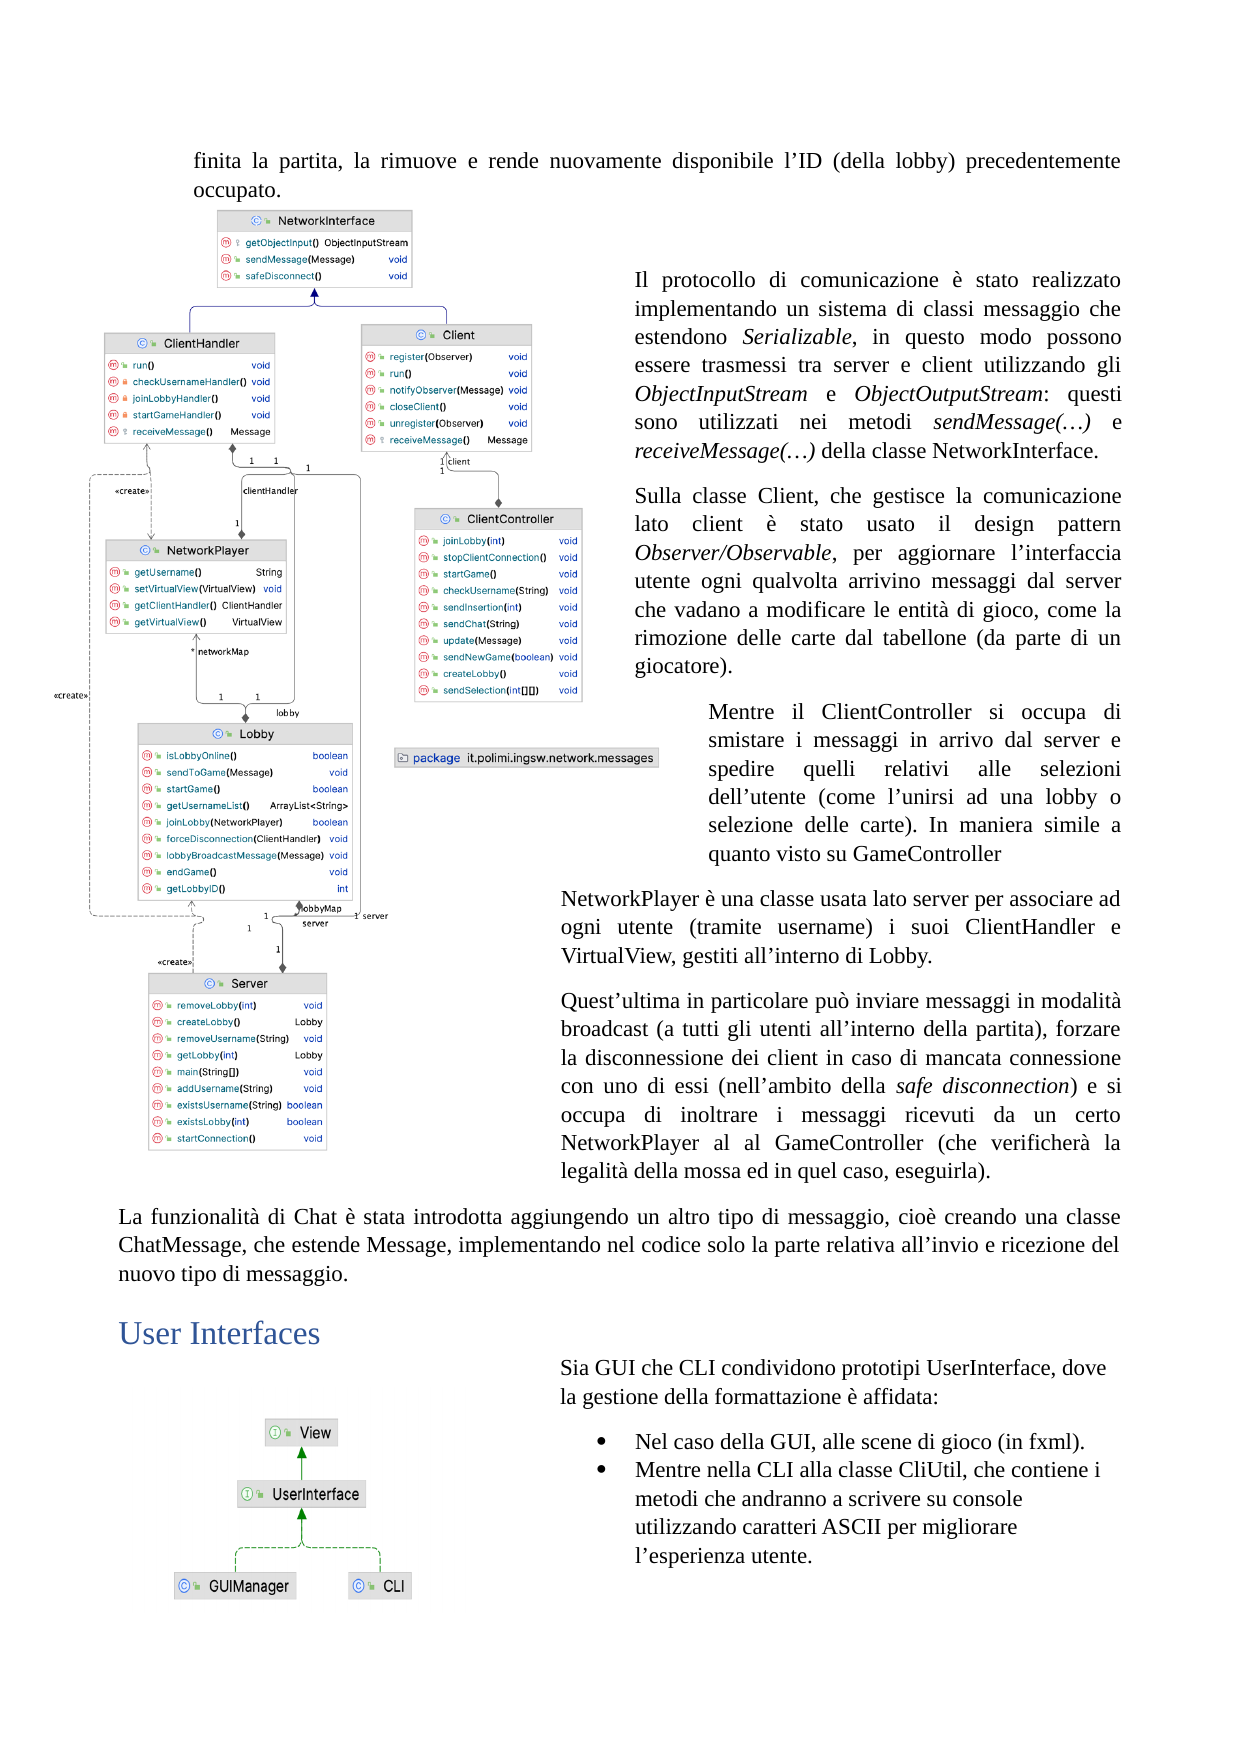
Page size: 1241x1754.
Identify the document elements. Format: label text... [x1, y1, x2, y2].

text Quest’ultima in particolare può inviare messaggi in modalità broadcast (a tutti gli utenti all’interno della partita), forzare la disconnessione dei client in caso di mancata connessione con uno di essi (nell’ambito della safe disconnection) e si occupa di inoltrare i messaggi ricevuti da un certo NetworkPlayer al al GameController (che verificherà la legalità della mossa ed in quel caso, eseguirla). [561, 987, 1122, 1184]
text NetworkPlayer è una classe usata lato server per associare ad ogni utente (tramite username) i suoi ClientHandler e VirtualView, gestiti all’interno di Lobby. [561, 885, 1122, 968]
text Il protocollo di comunicazione è stato realizzato implementando un sistema di classi messaggio che estendono Serializable, in questo modo possono essere trasmessi tra server e client utilizzando gli ObjectInputStream e ObjectOutputStream: questi sono utilizzati nei metodi sendMessage(…) e receiveMessage(…) della classe NetworkInterface. [634, 266, 1122, 463]
text Sulla classe Client, che gestisce la comunicazione lato client è stato usato il design pattern Observer/Observable, per aggiornare l’interfaccia utente ogni qualvolta arrivino messaggi dal server che vadano a modificare le entità di gioco, come la rimozione delle carte dal tabellone (da parte di un giocatore). [634, 482, 1122, 679]
text Sia GUI che CLI condividono prototipi UserInterface, dove la gestione della formattazione è affidata: [560, 1354, 1122, 1409]
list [156, 148, 1122, 202]
text Mentre il ClientController si occupa di smistare i messaggi in arrivo dal server e spedire quelli relativi alle selezioni dell’utente (come l’unirsi ad una lobby o selezione delle carte). In maniera simile a quanto visto su GameController [708, 698, 1122, 866]
subtitle User Interfaces [118, 1313, 1122, 1351]
picture [121, 1387, 466, 1613]
list Mentre nella CLI alla classe CliUtil, che contiene i metodi che andranno a scrivere su console utilizzando caratteri ASCII per migliorare l’esperienza utente. [597, 1456, 1122, 1568]
text La funzionalità di Chat è stata introdotta aggiungendo un altro tipo di messaggio, cioè creando una classe ChatMessage, che estende Message, implementando nel codice solo la parte relativa all’invio e ricezione del nuovo tipo di messaggio. [118, 1203, 1122, 1286]
list Nel caso della GUI, alle scene di gioco (in fxml). [597, 1428, 1122, 1454]
